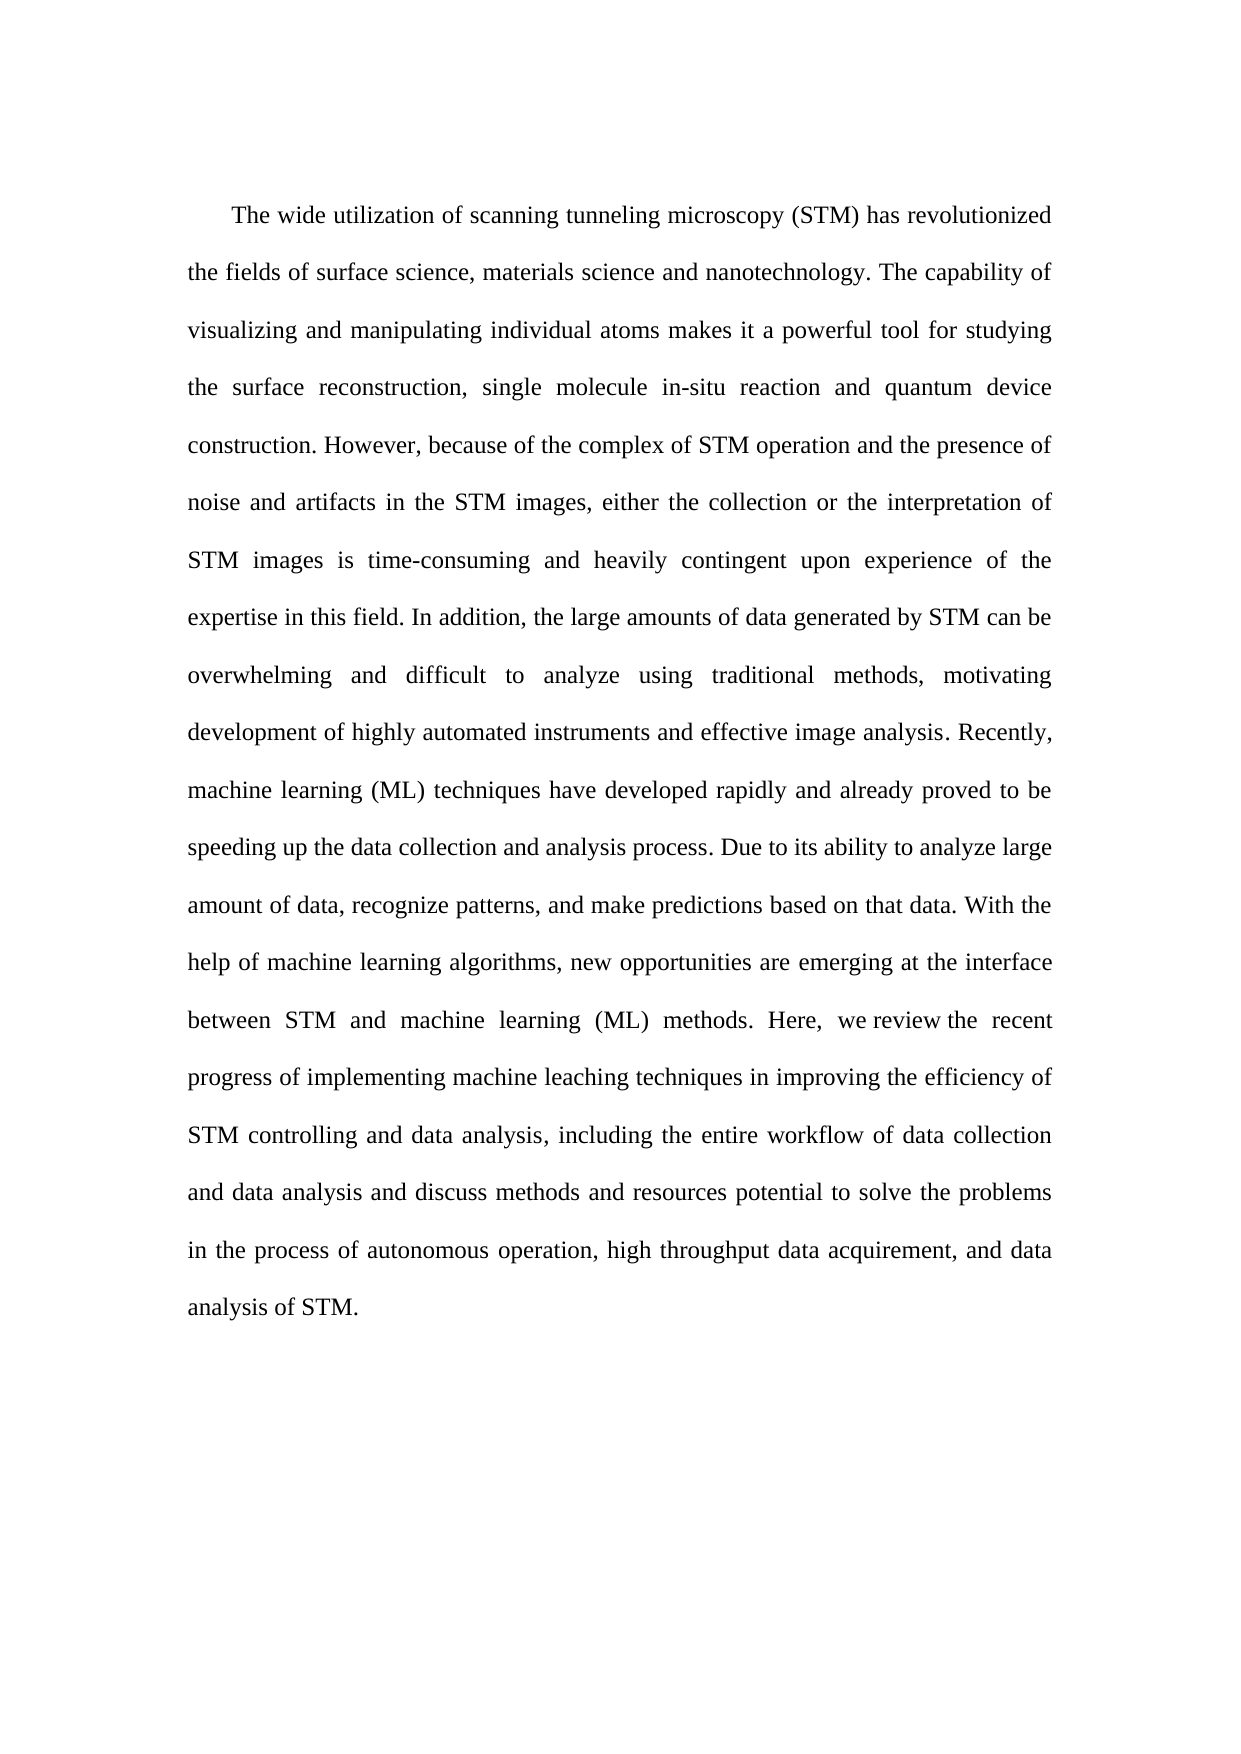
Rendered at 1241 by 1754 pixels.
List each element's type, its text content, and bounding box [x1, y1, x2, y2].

text The wide utilization of scanning tunneling microscopy (STM) has revolutionized the fields of surface science, materials science and nanotechnology. The capability of visualizing and manipulating individual atoms makes it a powerful tool for studying the surface reconstruction, single molecule in-situ reaction and quantum device construction. However, because of the complex of STM operation and the presence of noise and artifacts in the STM images, either the collection or the interpretation of STM images is time-consuming and heavily contingent upon experience of the expertise in this field. In addition, the large amounts of data generated by STM can be overwhelming and difficult to analyze using traditional methods, motivating development of highly automated instruments and effective image analysis. Recently, machine learning (ML) techniques have developed rapidly and already proved to be speeding up the data collection and analysis process. Due to its ability to analyze large amount of data, recognize patterns, and make predictions based on that data. With the help of machine learning algorithms, new opportunities are emerging at the interface between STM and machine learning (ML) methods. Here, we review the recent progress of implementing machine leaching techniques in improving the efficiency of STM controlling and data analysis, including the entire workflow of data collection and data analysis and discuss methods and resources potential to solve the problems in the process of autonomous operation, high throughput data acquirement, and data analysis of STM. [187, 200, 1053, 1321]
